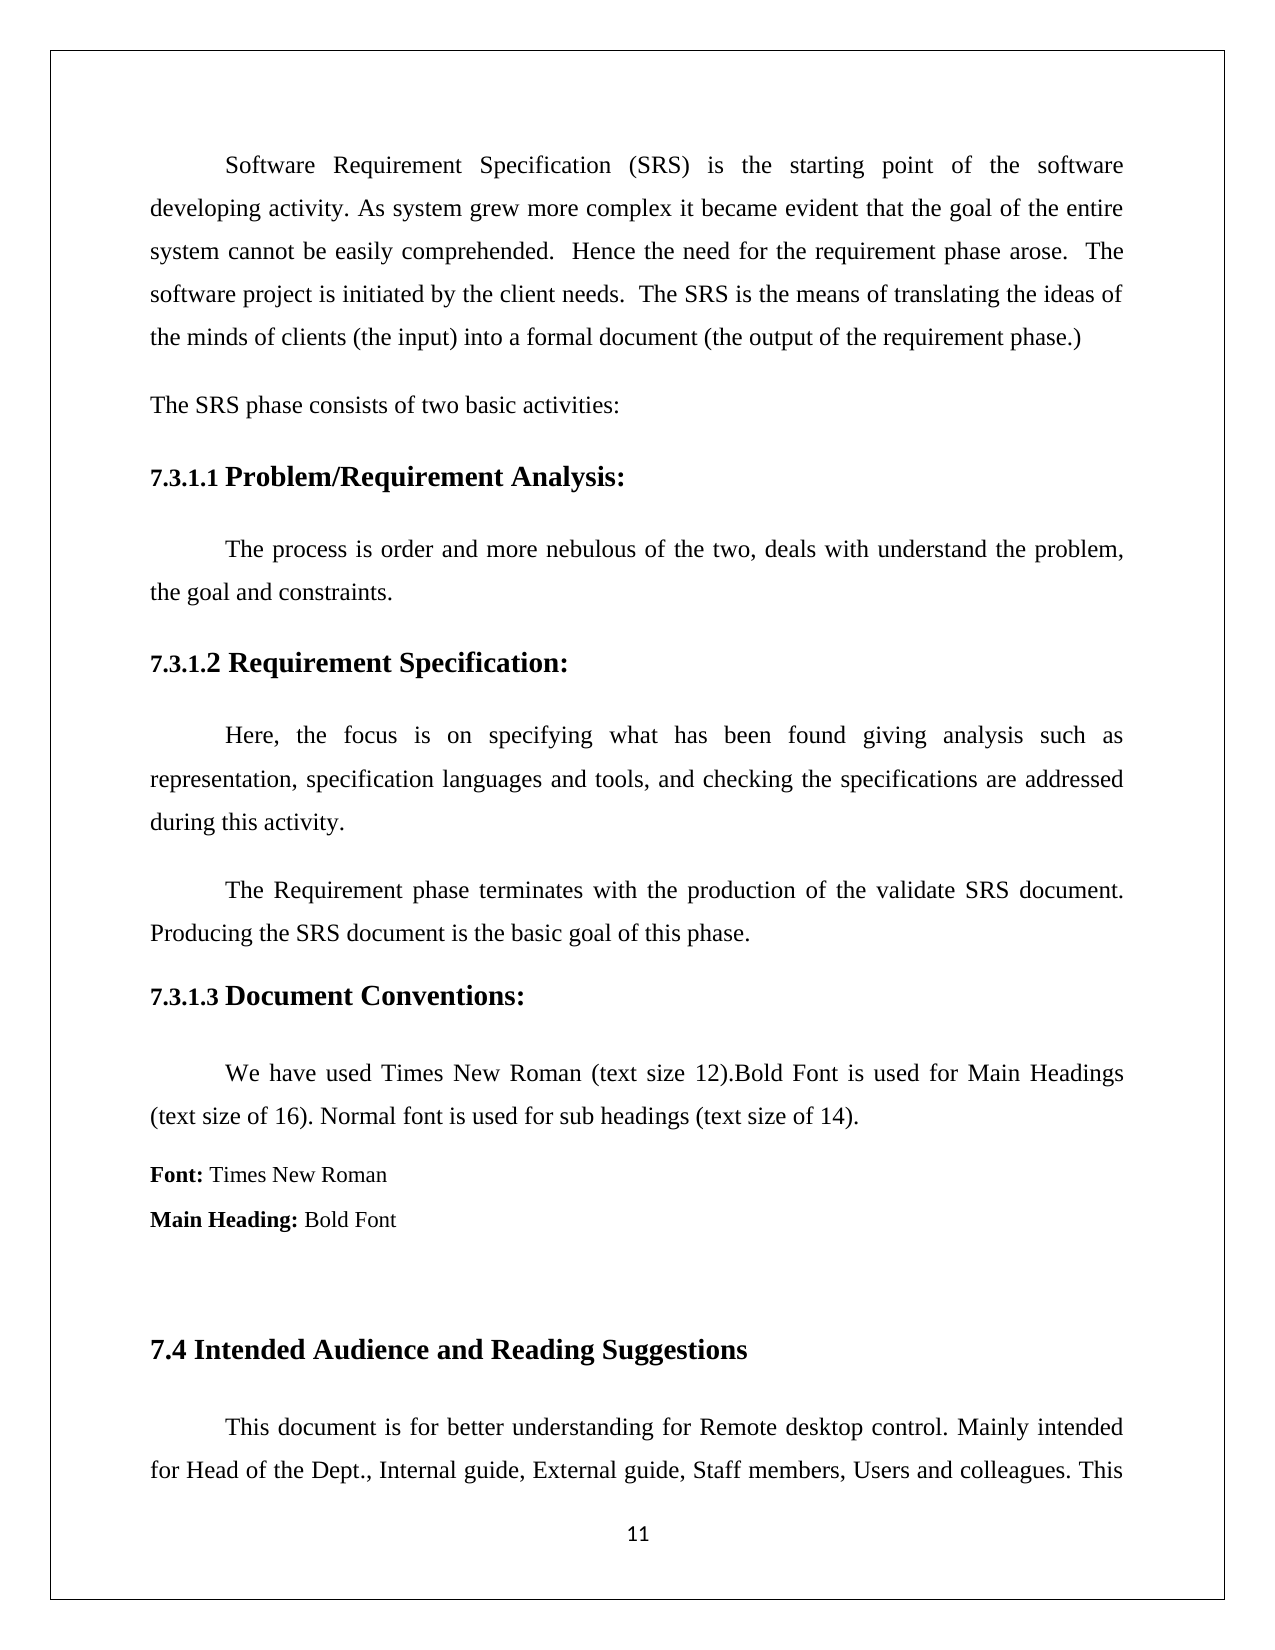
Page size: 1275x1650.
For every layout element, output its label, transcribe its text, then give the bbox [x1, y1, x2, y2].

subtitle 7.4 Intended Audience and Reading Suggestions [150, 1332, 1125, 1365]
text We have used Times New Roman (text size 12).Bold Font is used for Main Headings (text size of 16). Normal font is used for sub headings (text size of 14). [150, 1058, 1125, 1130]
text The process is order and more nebulous of the two, deals with understand the problem, the goal and constraints. [150, 534, 1125, 606]
text Font: Times New Roman [150, 1161, 1125, 1188]
subtitle 7.3.1.3 Document Conventions: [150, 978, 1125, 1011]
text The Requirement phase terminates with the production of the validate SRS document. Producing the SRS document is the basic goal of this phase. [150, 875, 1125, 947]
text Here, the focus is on specifying what has been found giving analysis such as representation, specification languages and tools, and checking the specifications are addressed during this activity. [150, 721, 1125, 836]
text 7.3.1.1 Problem/Requirement Analysis: [150, 459, 1125, 492]
text Software Requirement Specification (SRS) is the starting point of the software developing activity. As system grew more complex it became evident that the goal of the entire system cannot be easily comprehended. Hence the need for the requirement phase arose. The software project is initiated by the client needs. The SRS is the means of translating the ideas of the minds of clients (the input) into a formal document (the output of the requirement phase.) [150, 150, 1125, 351]
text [150, 1412, 1125, 1484]
text 7.3.1.2 Requirement Specification: [150, 645, 1125, 679]
text The SRS phase consists of two basic activities: [150, 391, 1125, 419]
text Main Heading: Bold Font [150, 1206, 1125, 1233]
